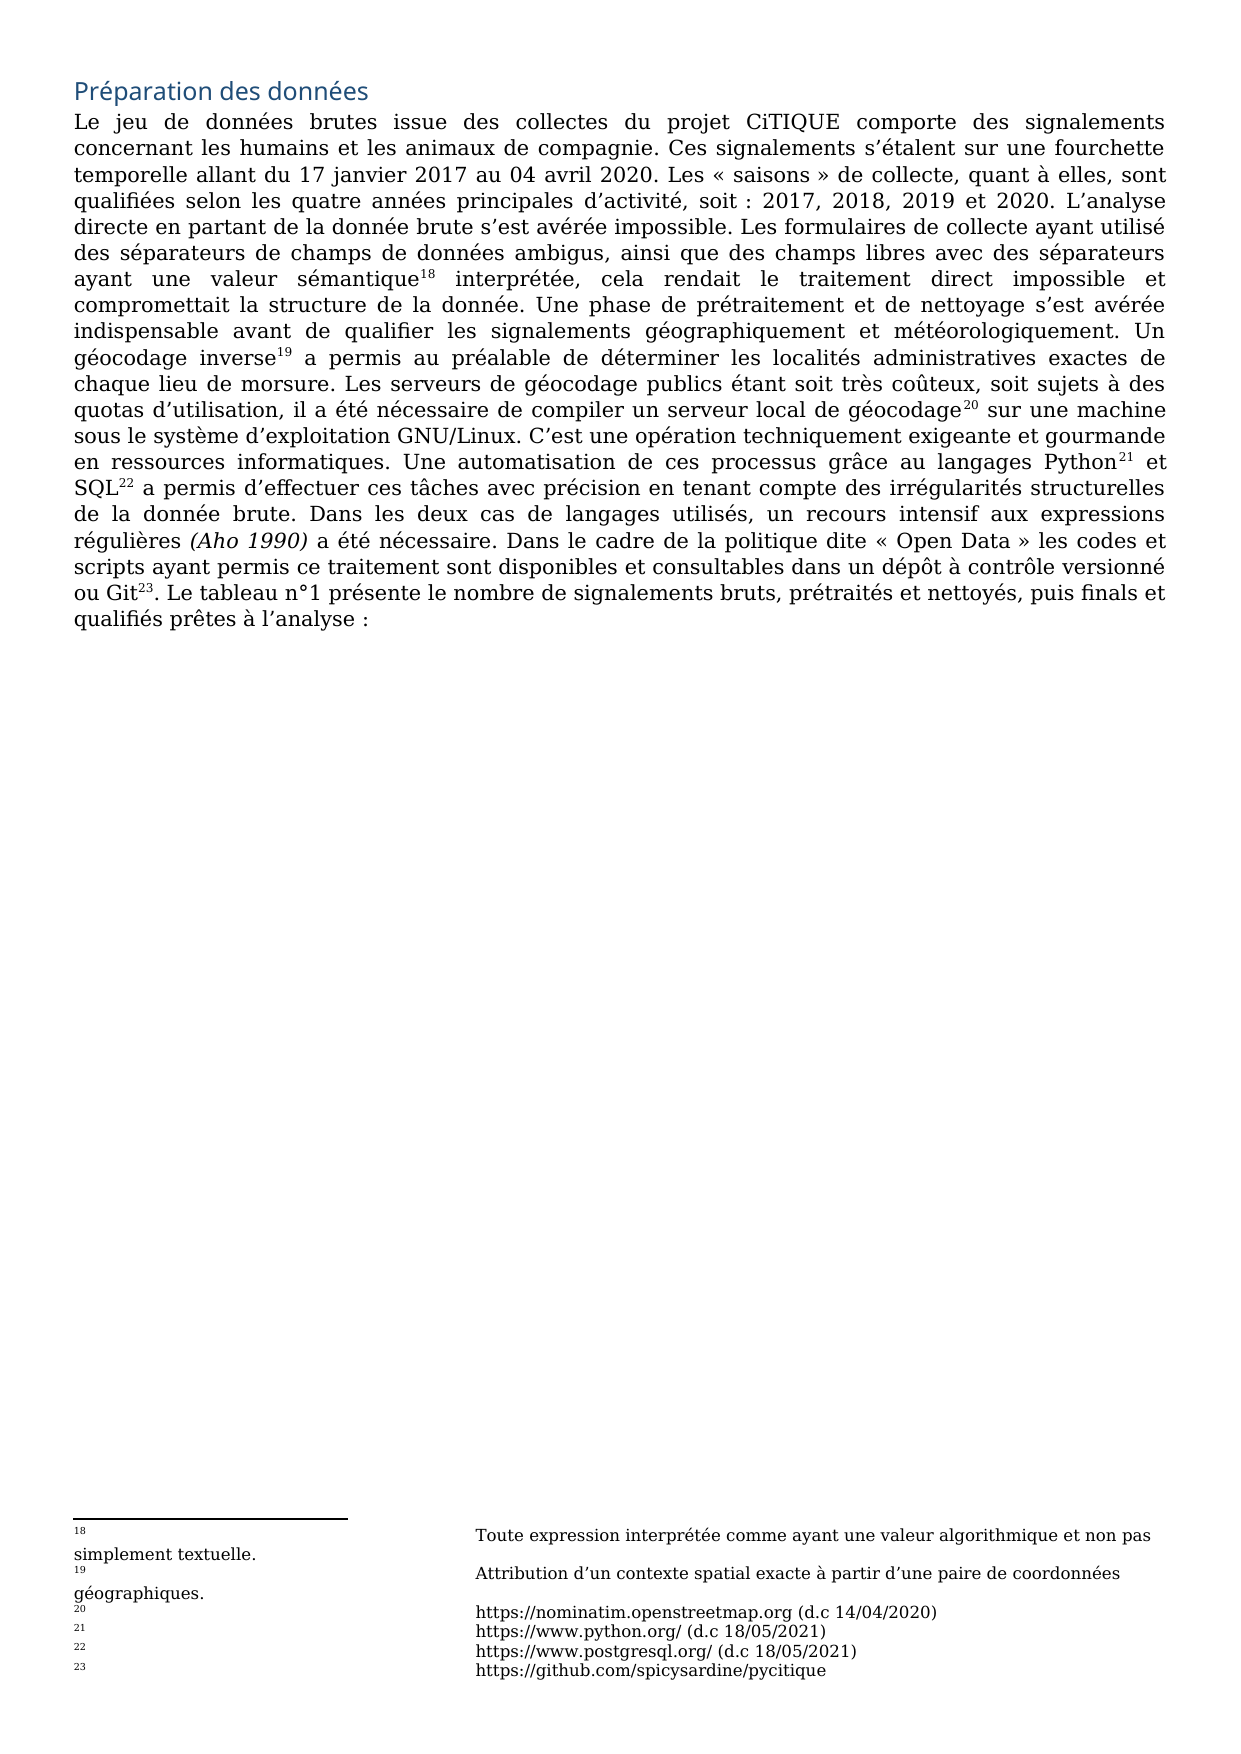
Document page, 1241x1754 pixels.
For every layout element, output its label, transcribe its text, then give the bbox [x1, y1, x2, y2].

subtitle Préparation des données [73, 73, 1167, 108]
text Le jeu de données brutes issue des collectes du projet CiTIQUE comporte des signalements concernant les humains et les animaux de compagnie. Ces signalements s’étalent sur une fourchette temporelle allant du 17 janvier 2017 au 04 avril 2020. Les « saisons » de collecte, quant à elles, sont qualifiées selon les quatre années principales d’activité, soit : 2017, 2018, 2019 et 2020. L’analyse directe en partant de la donnée brute s’est avérée impossible. Les formulaires de collecte ayant utilisé des séparateurs de champs de données ambigus, ainsi que des champs libres avec des séparateurs ayant une valeur sémantique interprétée, cela rendait le traitement direct impossible et compromettait la structure de la donnée. Une phase de prétraitement et de nettoyage s’est avérée indispensable avant de qualifier les signalements géographiquement et météorologiquement. Un géocodage inverse a permis au préalable de déterminer les localités administratives exactes de chaque lieu de morsure. Les serveurs de géocodage publics étant soit très coûteux, soit sujets à des quotas d’utilisation, il a été nécessaire de compiler un serveur local de géocodage sur une machine sous le système d’exploitation GNU/Linux. C’est une opération techniquement exigeante et gourmande en ressources informatiques. Une automatisation de ces processus grâce au langages Python et SQL a permis d’effectuer ces tâches avec précision en tenant compte des irrégularités structurelles de la donnée brute. Dans les deux cas de langages utilisés, un recours intensif aux expressions régulières (Aho 1990) a été nécessaire. Dans le cadre de la politique dite « Open Data » les codes et scripts ayant permis ce traitement sont disponibles et consultables dans un dépôt à contrôle versionné ou Git. Le tableau n°1 présente le nombre de signalements bruts, prétraités et nettoyés, puis finals et qualifiés prêtes à l’analyse : [73, 110, 1167, 631]
